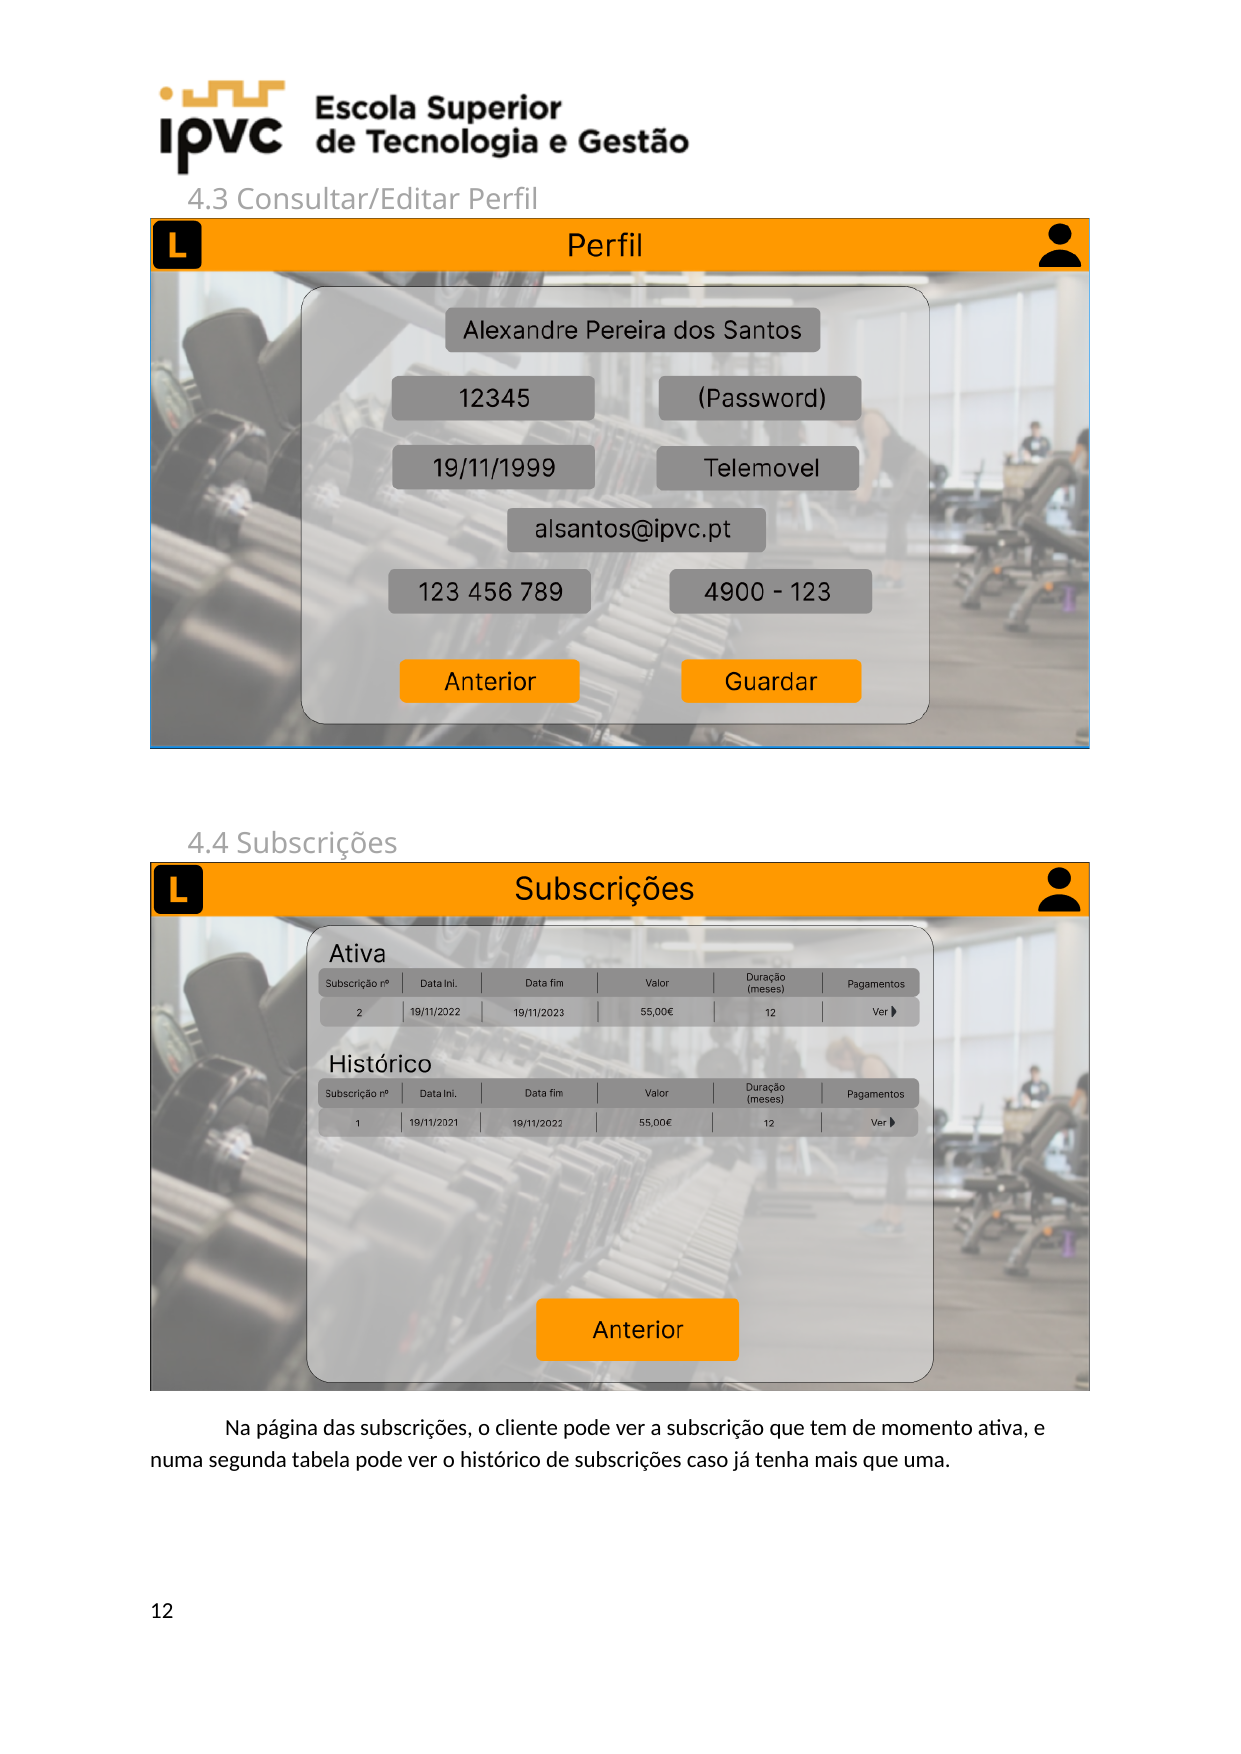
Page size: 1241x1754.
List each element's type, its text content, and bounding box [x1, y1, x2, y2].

picture [150, 73, 696, 179]
subtitle 4.4 Subscrições [150, 822, 1090, 862]
picture [150, 862, 1090, 1391]
subtitle 4.3 Consultar/Editar Perfil [150, 178, 1090, 218]
picture [150, 218, 1090, 749]
text Na página das subscrições, o cliente pode ver a subscrição que tem de momento ativa, e numa segunda tabela pode ver o histórico de subscrições caso já tenha mais que uma. [150, 1413, 1090, 1473]
